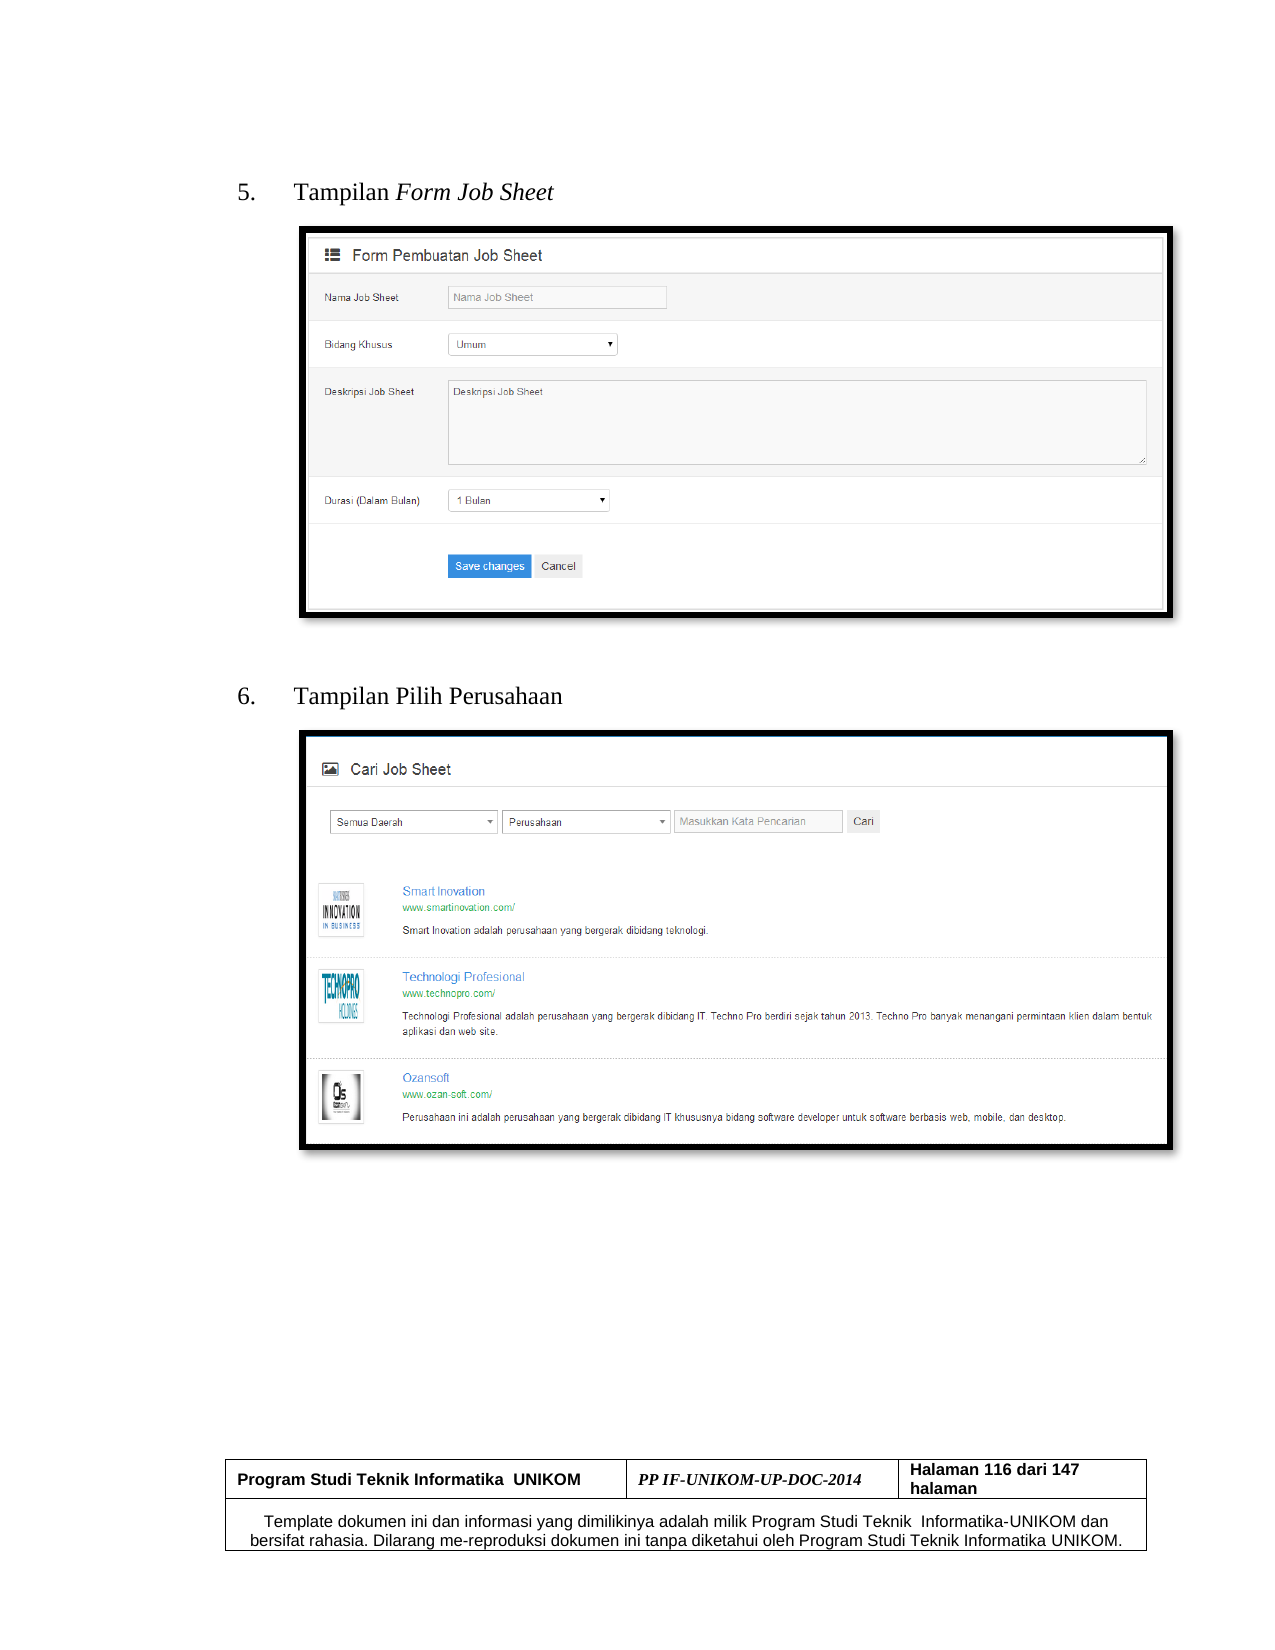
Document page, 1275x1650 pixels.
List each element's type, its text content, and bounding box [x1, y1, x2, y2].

list Tampilan Form Job Sheet [237, 177, 1098, 206]
picture [306, 736, 1167, 1144]
list Tampilan Pilih Perusahaan [237, 681, 1098, 709]
picture [306, 233, 1167, 612]
